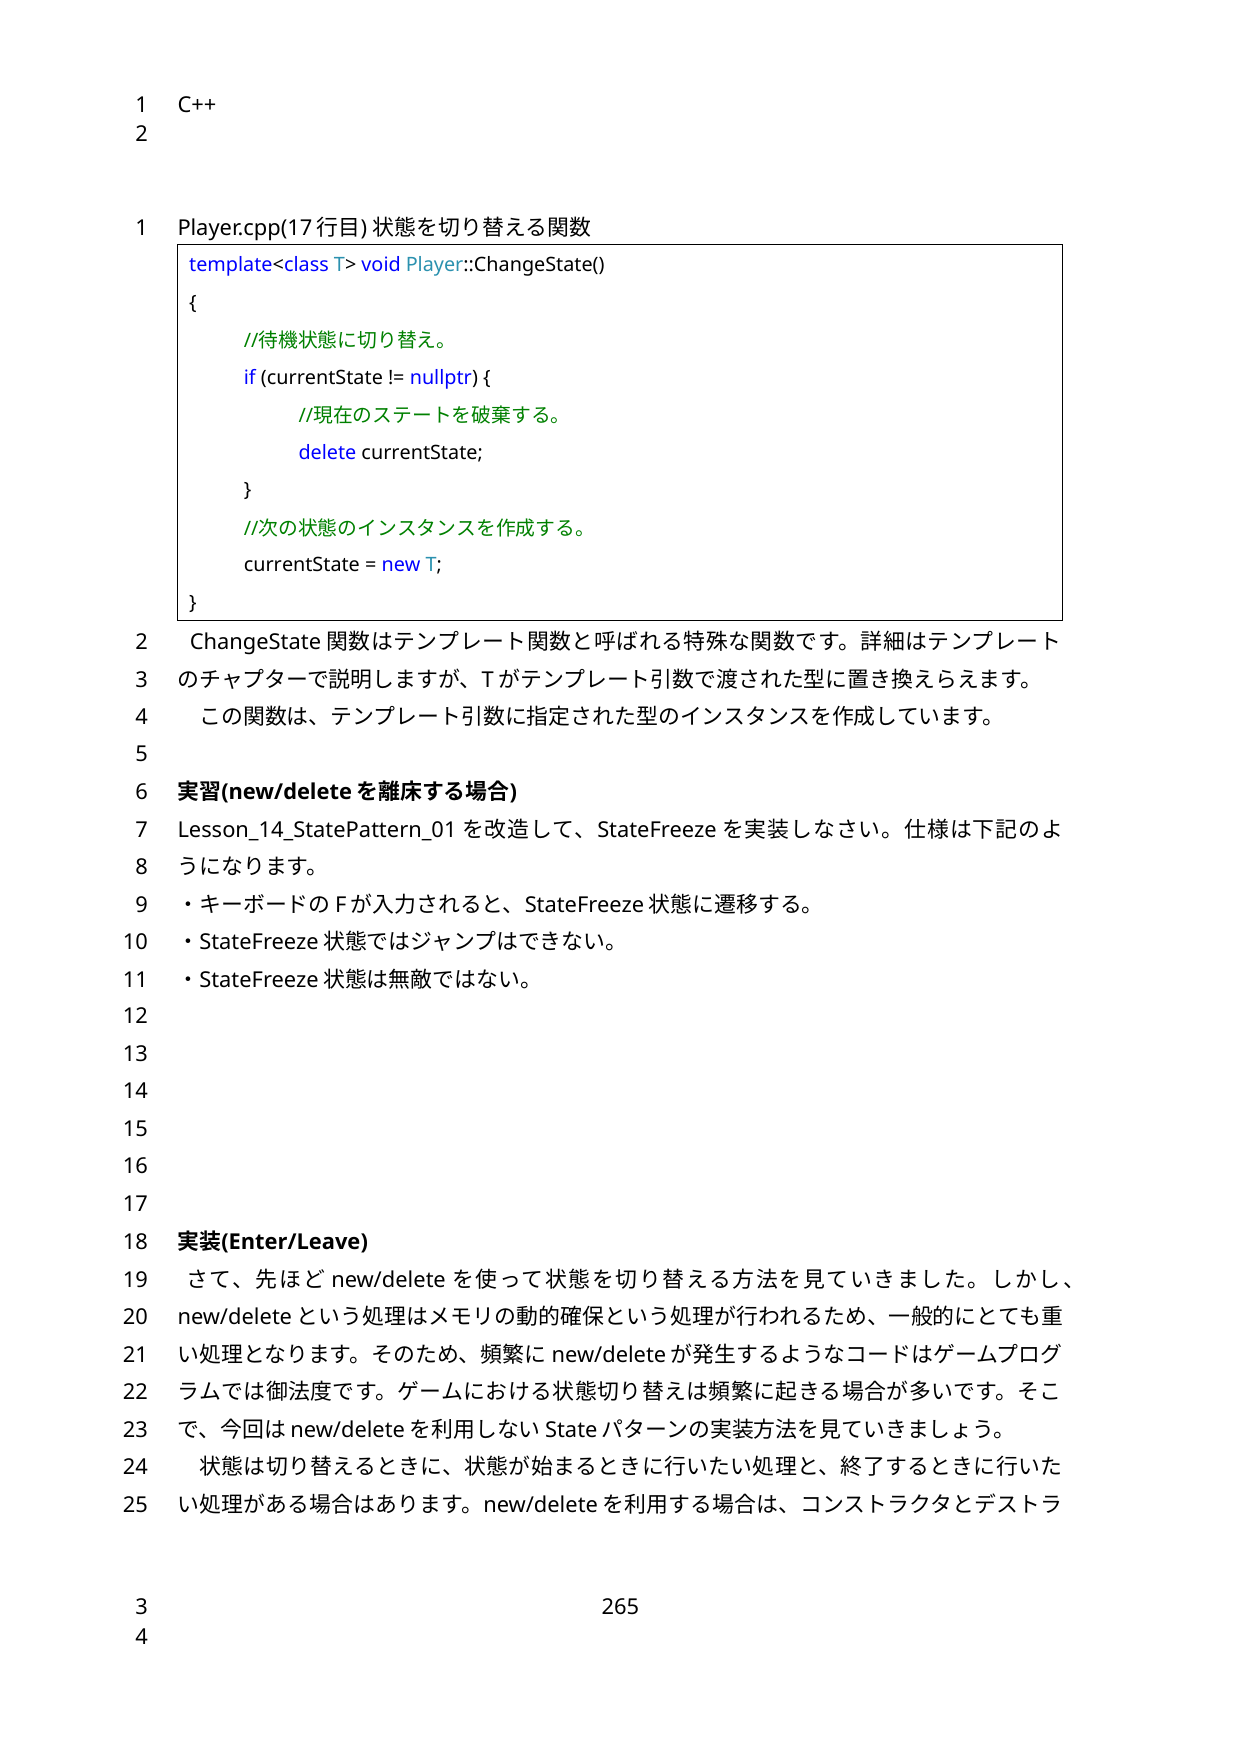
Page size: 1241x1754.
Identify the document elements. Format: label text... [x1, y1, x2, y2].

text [177, 1446, 1063, 1521]
text この関数は、テンプレート引数に指定された型のインスタンスを作成しています。 [177, 696, 1063, 734]
table_header template<class T> void Player::ChangeState() { //待機状態に切り替え。 if (currentState != nullptr) { //現在のステートを破棄する。 delete currentState; } //次の状態のインスタンスを作成する。 currentState = new T; } [178, 245, 1062, 620]
text Player.cpp(17行目) 状態を切り替える関数 [177, 207, 1063, 244]
subtitle 実習(new/deleteを離床する場合) [177, 771, 1063, 809]
text Lesson_14_StatePattern_01を改造して、StateFreezeを実装しなさい。仕様は下記のようになります。 [177, 809, 1063, 884]
text ・キーボードのFが入力されると、StateFreeze状態に遷移する。 [177, 884, 1063, 921]
text さて、先ほどnew/deleteを使って状態を切り替える方法を見ていきました。しかし、new/deleteという処理はメモリの動的確保という処理が行われるため、一般的にとても重い処理となります。そのため、頻繁にnew/deleteが発生するようなコードはゲームプログラムでは御法度です。ゲームにおける状態切り替えは頻繁に起きる場合が多いです。そこで、今回はnew/deleteを利用しないStateパターンの実装方法を見ていきましょう。 [177, 1259, 1063, 1446]
text ・StateFreeze状態ではジャンプはできない。 [177, 921, 1063, 959]
text ChangeState関数はテンプレート関数と呼ばれる特殊な関数です。詳細はテンプレートのチャプターで説明しますが、Tがテンプレート引数で渡された型に置き換えらえます。 [177, 621, 1063, 696]
text ・StateFreeze状態は無敵ではない。 [177, 959, 1063, 996]
subtitle 実装(Enter/Leave) [177, 1221, 1063, 1259]
